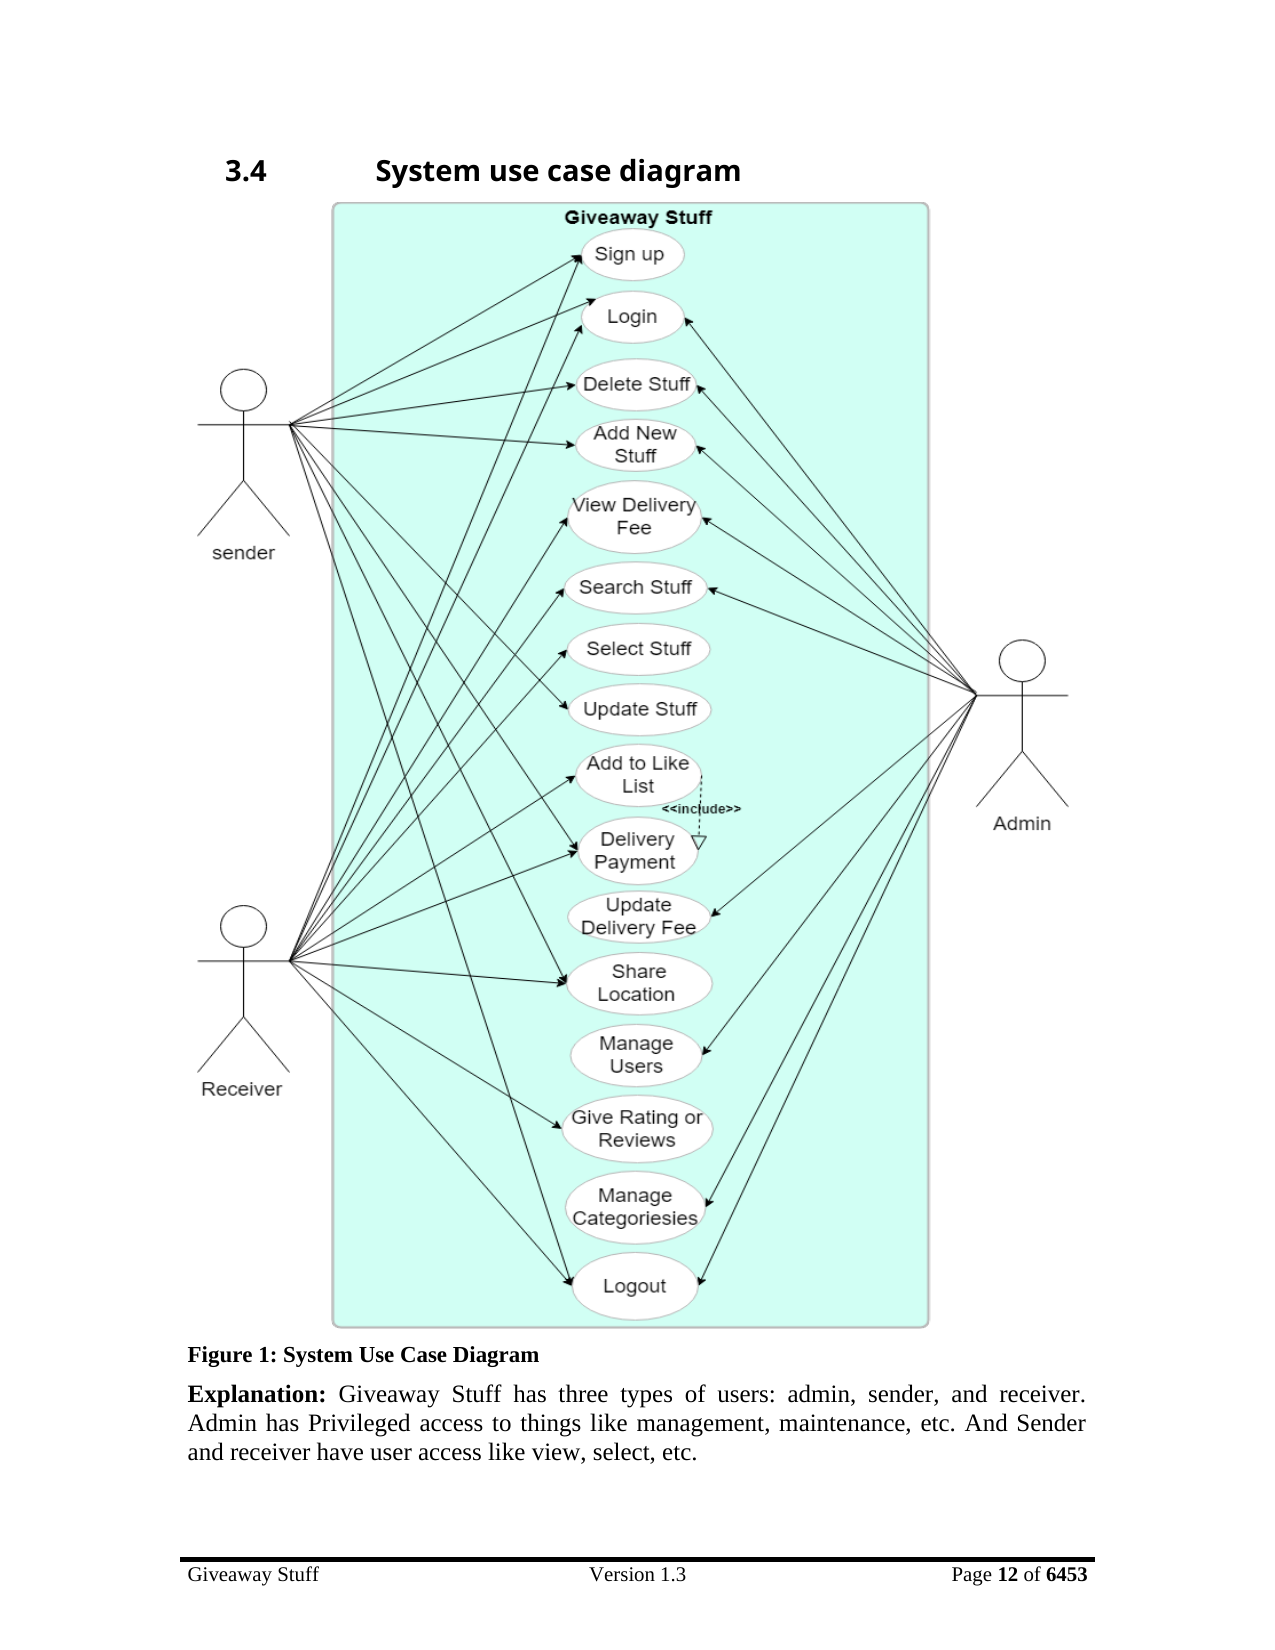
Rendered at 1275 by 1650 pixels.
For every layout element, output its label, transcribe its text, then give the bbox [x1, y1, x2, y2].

picture [187, 202, 1078, 1329]
text Explanation: Giveaway Stuff has three types of users: admin, sender, and receiver. Admin has Privileged access to things like management, maintenance, etc. And Sender and receiver have user access like view, select, etc. [187, 1379, 1087, 1466]
subtitle System use case diagram [225, 150, 1087, 190]
